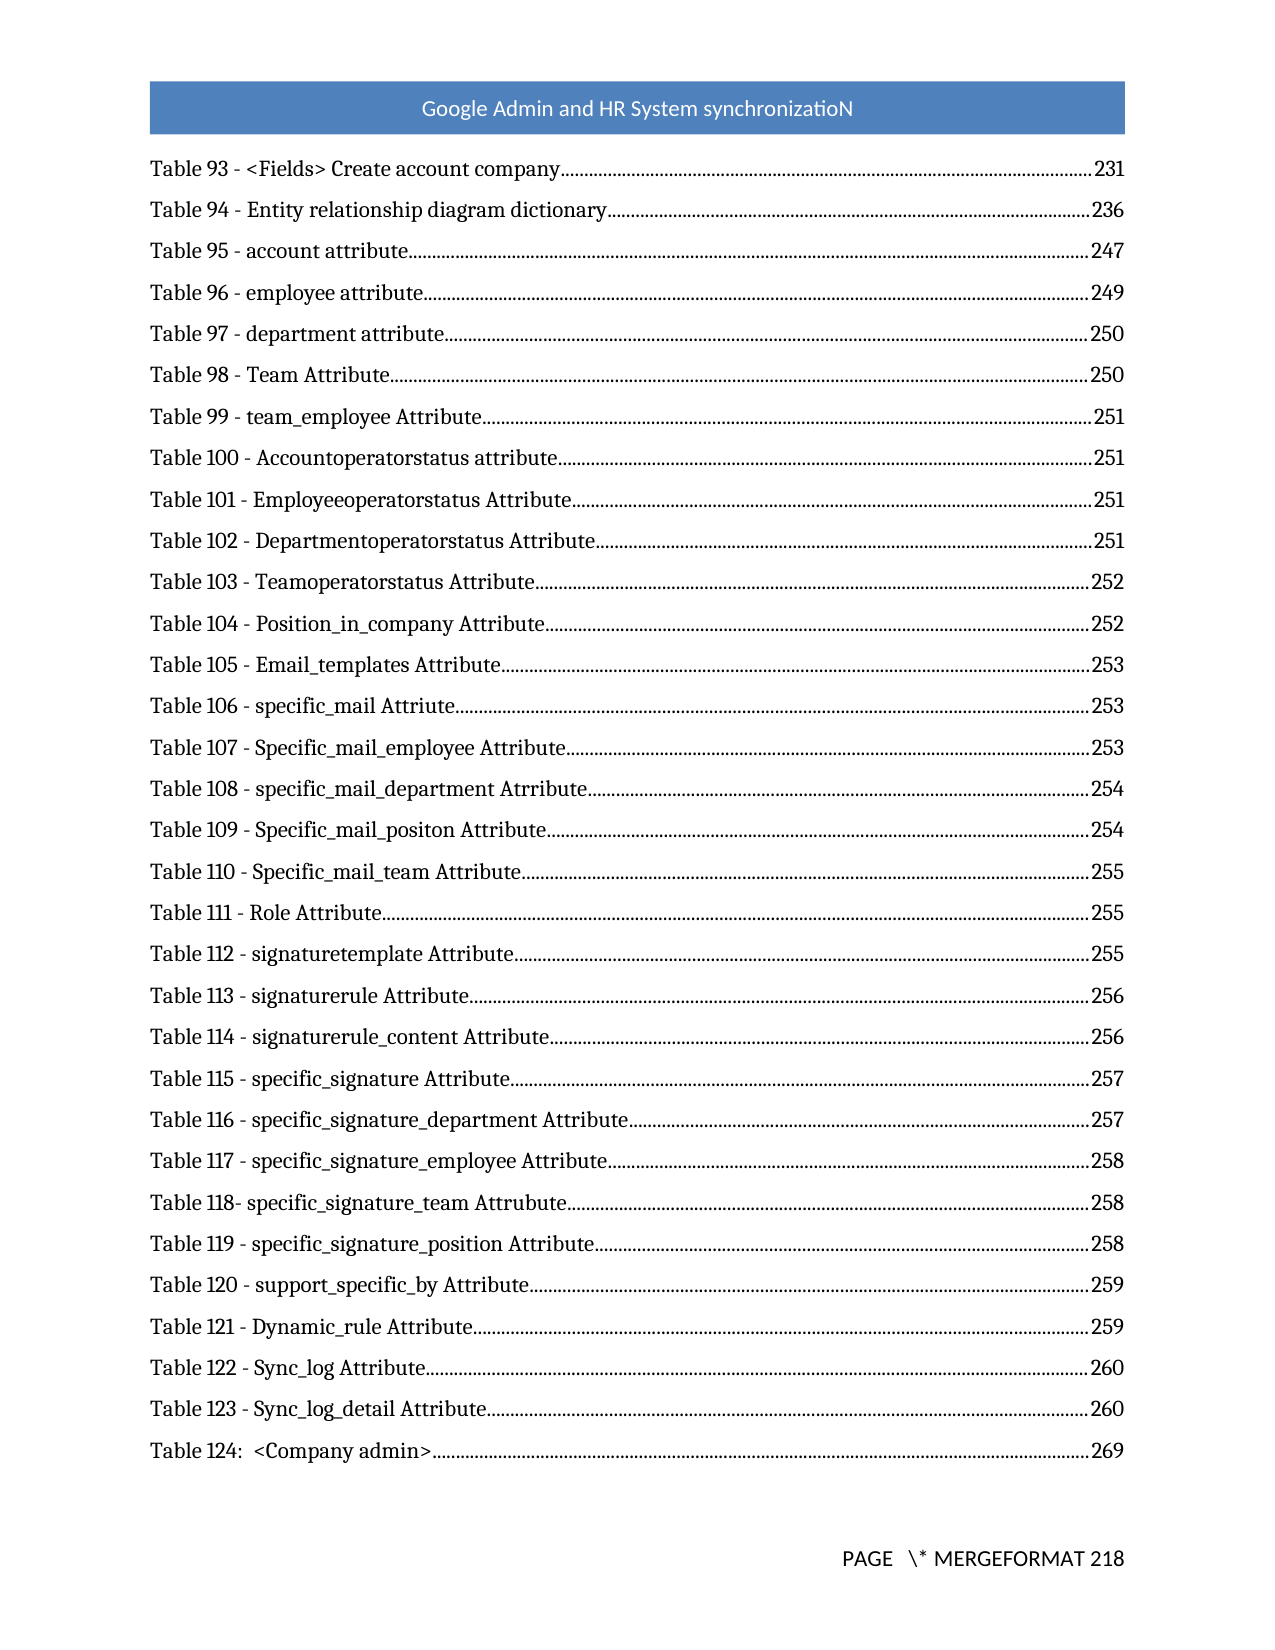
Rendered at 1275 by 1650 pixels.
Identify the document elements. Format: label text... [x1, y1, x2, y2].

text Table 100 - Accountoperatorstatus attribute 251 [150, 439, 1125, 477]
text Table 117 - specific_signature_employee Attribute 258 [150, 1142, 1125, 1180]
text Table 122 - Sync_log Attribute 260 [150, 1349, 1125, 1387]
text Table 118- specific_signature_team Attrubute 258 [150, 1184, 1125, 1221]
text Table 93 - <Fields> Create account company 231 [150, 150, 1125, 187]
text Table 115 - specific_signature Attribute 257 [150, 1060, 1125, 1097]
text Table 124: <Company admin> 269 [150, 1432, 1125, 1469]
text Table 94 - Entity relationship diagram dictionary 236 [150, 191, 1125, 229]
text Table 111 - Role Attribute 255 [150, 894, 1125, 932]
text Table 107 - Specific_mail_employee Attribute 253 [150, 729, 1125, 766]
text Table 99 - team_employee Attribute 251 [150, 398, 1125, 436]
text Table 96 - employee attribute 249 [150, 274, 1125, 312]
text Table 116 - specific_signature_department Attribute 257 [150, 1101, 1125, 1139]
text Table 123 - Sync_log_detail Attribute 260 [150, 1391, 1125, 1428]
text Table 101 - Employeeoperatorstatus Attribute 251 [150, 481, 1125, 518]
text Table 121 - Dynamic_rule Attribute 259 [150, 1308, 1125, 1345]
text Table 104 - Position_in_company Attribute 252 [150, 605, 1125, 642]
text Table 98 - Team Attribute 250 [150, 357, 1125, 394]
text Table 110 - Specific_mail_team Attribute 255 [150, 853, 1125, 891]
text Table 97 - department attribute 250 [150, 315, 1125, 353]
text Table 108 - specific_mail_department Atrribute 254 [150, 770, 1125, 808]
text Table 113 - signaturerule Attribute 256 [150, 977, 1125, 1014]
text Table 102 - Departmentoperatorstatus Attribute 251 [150, 522, 1125, 560]
text Table 106 - specific_mail Attriute 253 [150, 688, 1125, 725]
text Table 105 - Email_templates Attribute 253 [150, 646, 1125, 684]
text Table 103 - Teamoperatorstatus Attribute 252 [150, 563, 1125, 601]
text Table 119 - specific_signature_position Attribute 258 [150, 1225, 1125, 1263]
text Table 120 - support_specific_by Attribute 259 [150, 1267, 1125, 1304]
text Table 95 - account attribute 247 [150, 233, 1125, 270]
text Table 109 - Specific_mail_positon Attribute 254 [150, 812, 1125, 849]
text Table 114 - signaturerule_content Attribute 256 [150, 1018, 1125, 1056]
text Table 112 - signaturetemplate Attribute 255 [150, 936, 1125, 973]
